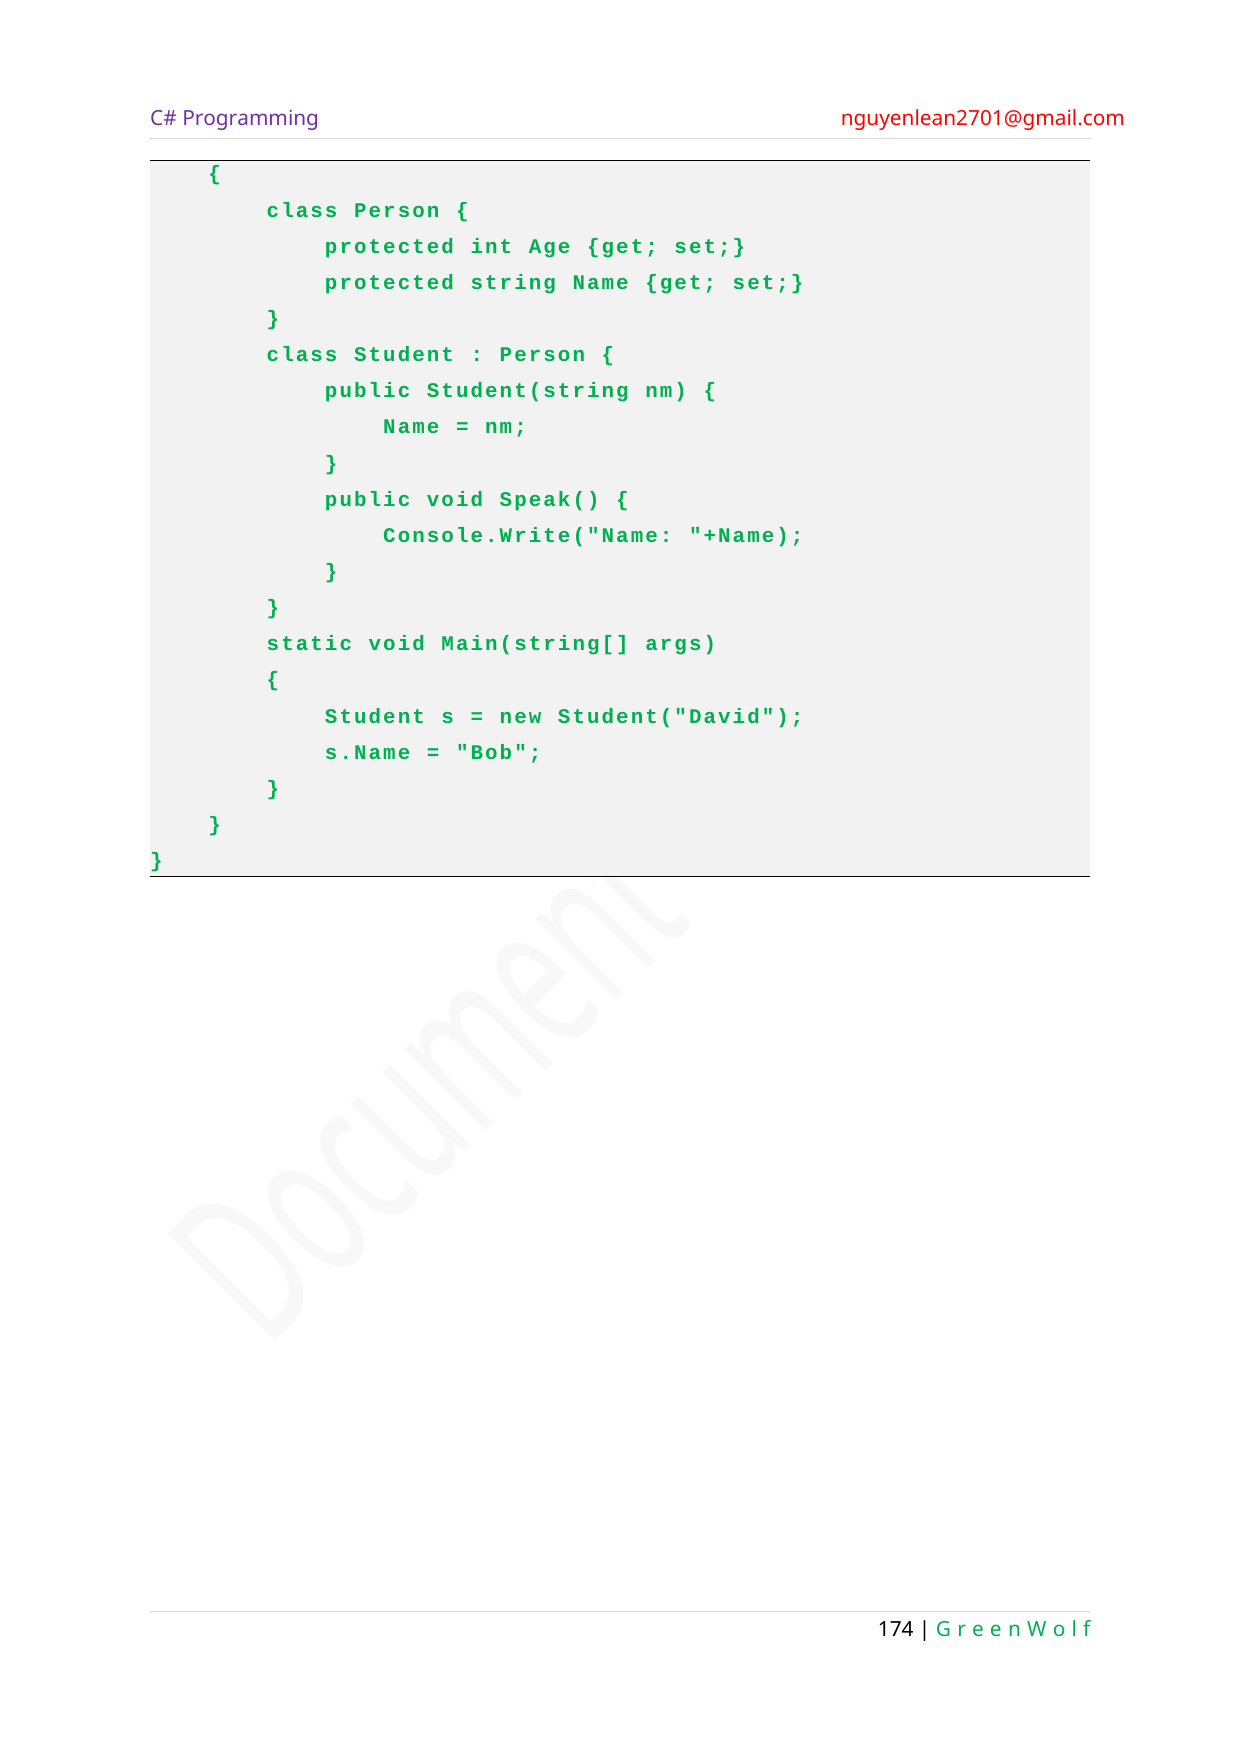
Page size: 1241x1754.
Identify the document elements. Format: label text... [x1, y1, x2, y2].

text } [150, 847, 1090, 876]
text protected string Name {get; set;} [150, 269, 1090, 296]
text static void Main(string[] args) [150, 630, 1090, 657]
text } [150, 305, 1090, 332]
text Name = nm; [150, 413, 1090, 440]
text } [150, 449, 1090, 476]
text s.Name = "Bob"; [150, 739, 1090, 765]
text } [150, 811, 1090, 838]
text { [150, 161, 1090, 187]
text { [150, 666, 1090, 693]
text } [150, 558, 1090, 585]
text public void Speak() { [150, 486, 1090, 512]
text } [150, 775, 1090, 802]
text class Person { [150, 196, 1090, 223]
text Student s = new Student("David"); [150, 702, 1090, 729]
text Console.Write("Name: "+Name); [150, 522, 1090, 548]
text protected int Age {get; set;} [150, 233, 1090, 259]
text public Student(string nm) { [150, 377, 1090, 404]
text } [150, 594, 1090, 621]
text class Student : Person { [150, 341, 1090, 368]
